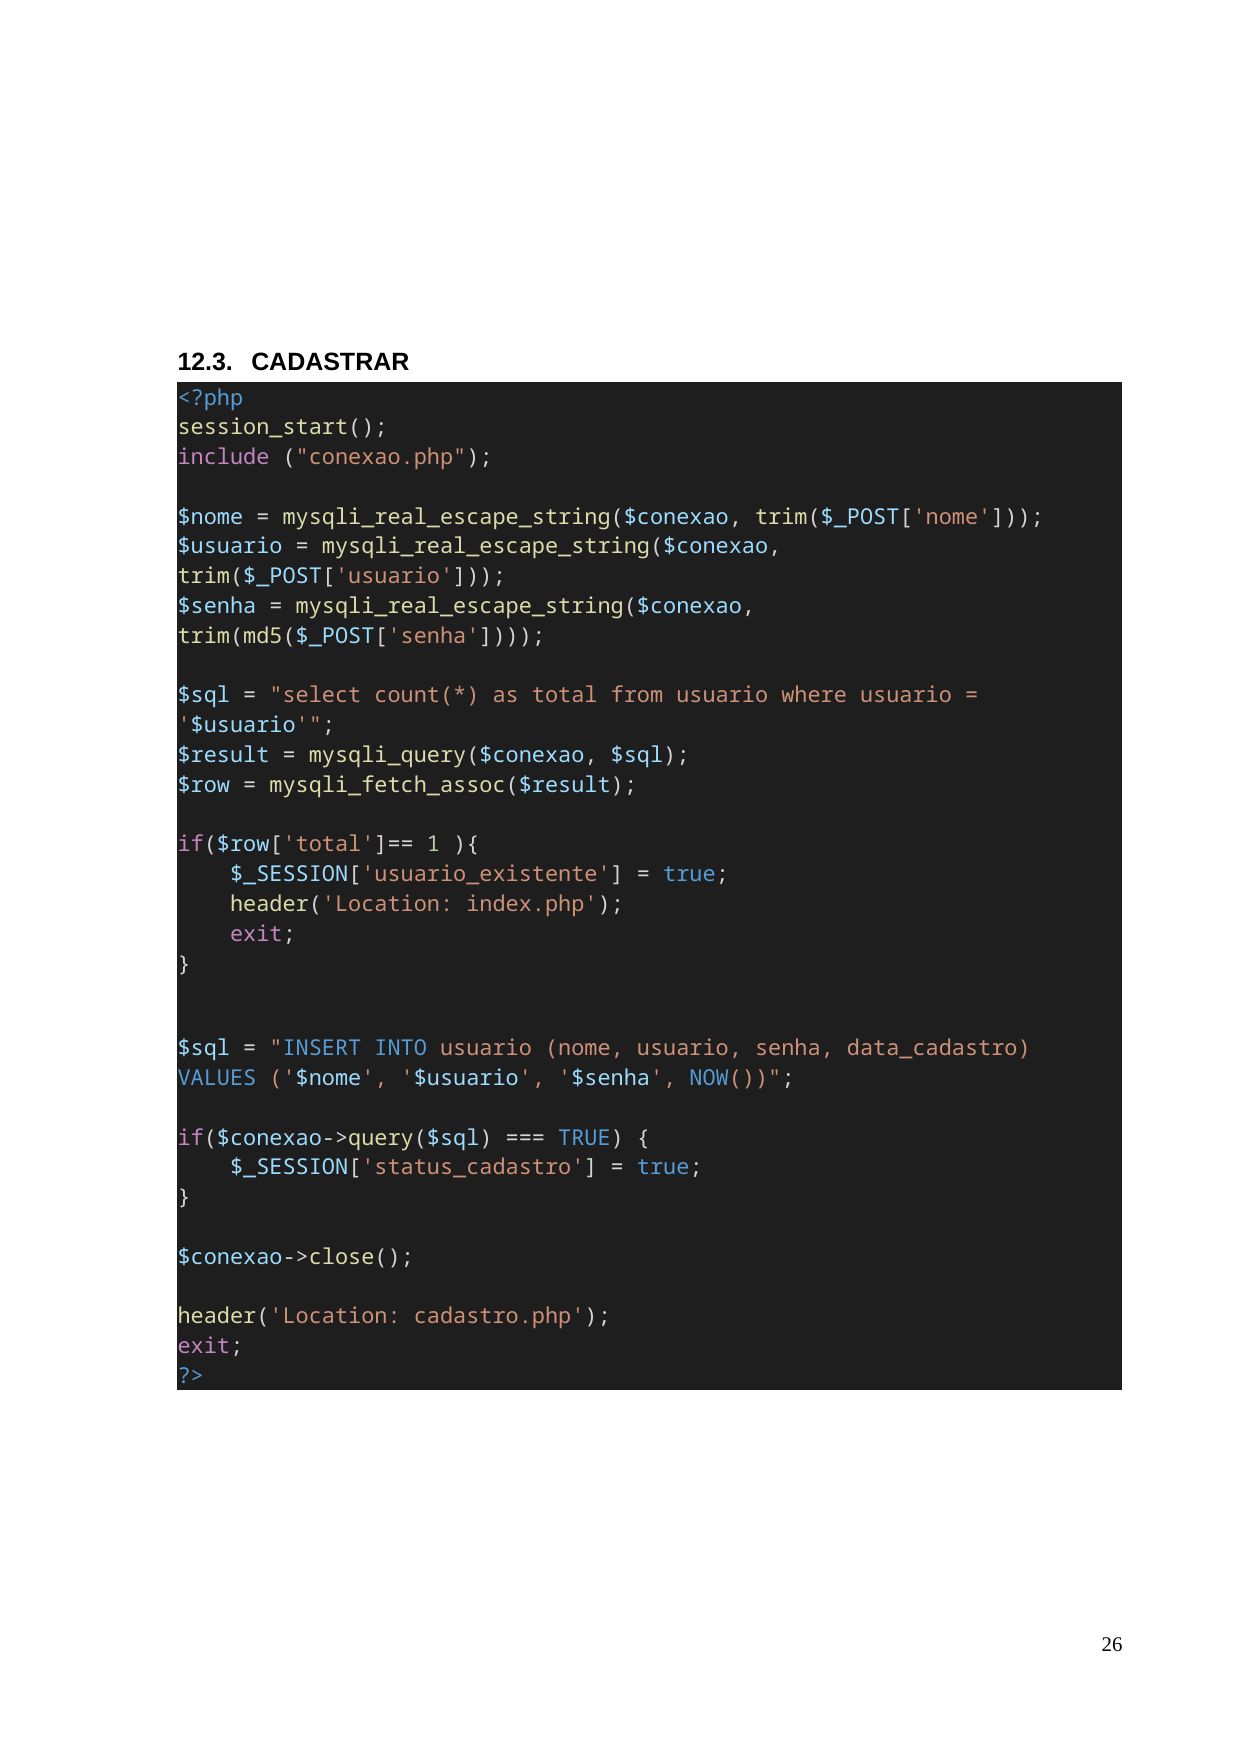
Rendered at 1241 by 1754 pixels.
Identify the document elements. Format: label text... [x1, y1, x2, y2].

text $senha = mysqli_real_escape_string($conexao, trim(md5($_POST['senha']))); [177, 590, 1122, 650]
text $row = mysqli_fetch_assoc($result); [177, 769, 1122, 799]
text if($row['total']== 1 ){ [177, 828, 1122, 858]
text $conexao->close(); [177, 1241, 1122, 1271]
text $result = mysqli_query($conexao, $sql); [177, 739, 1122, 769]
text exit; [177, 1330, 1122, 1360]
text header('Location: cadastro.php'); [177, 1300, 1122, 1330]
text $_SESSION['usuario_existente'] = true; [177, 858, 1122, 888]
text $nome = mysqli_real_escape_string($conexao, trim($_POST['nome'])); [177, 501, 1122, 531]
text exit; [177, 918, 1122, 948]
text ?> [177, 1360, 1122, 1390]
text $_SESSION['status_cadastro'] = true; [177, 1151, 1122, 1181]
text } [177, 1181, 1122, 1211]
text } [177, 948, 1122, 977]
text $usuario = mysqli_real_escape_string($conexao, trim($_POST['usuario'])); [177, 531, 1122, 590]
text <?php [177, 382, 1122, 411]
subtitle CADASTRAR [177, 347, 1122, 375]
text $sql = "INSERT INTO usuario (nome, usuario, senha, data_cadastro) VALUES ('$nome', '$usuario', '$senha', NOW())"; [177, 1032, 1122, 1092]
text if($conexao->query($sql) === TRUE) { [177, 1122, 1122, 1151]
text include ("conexao.php"); [177, 441, 1122, 471]
text header('Location: index.php'); [177, 888, 1122, 918]
text session_start(); [177, 411, 1122, 441]
text $sql = "select count(*) as total from usuario where usuario = '$usuario'"; [177, 679, 1122, 739]
